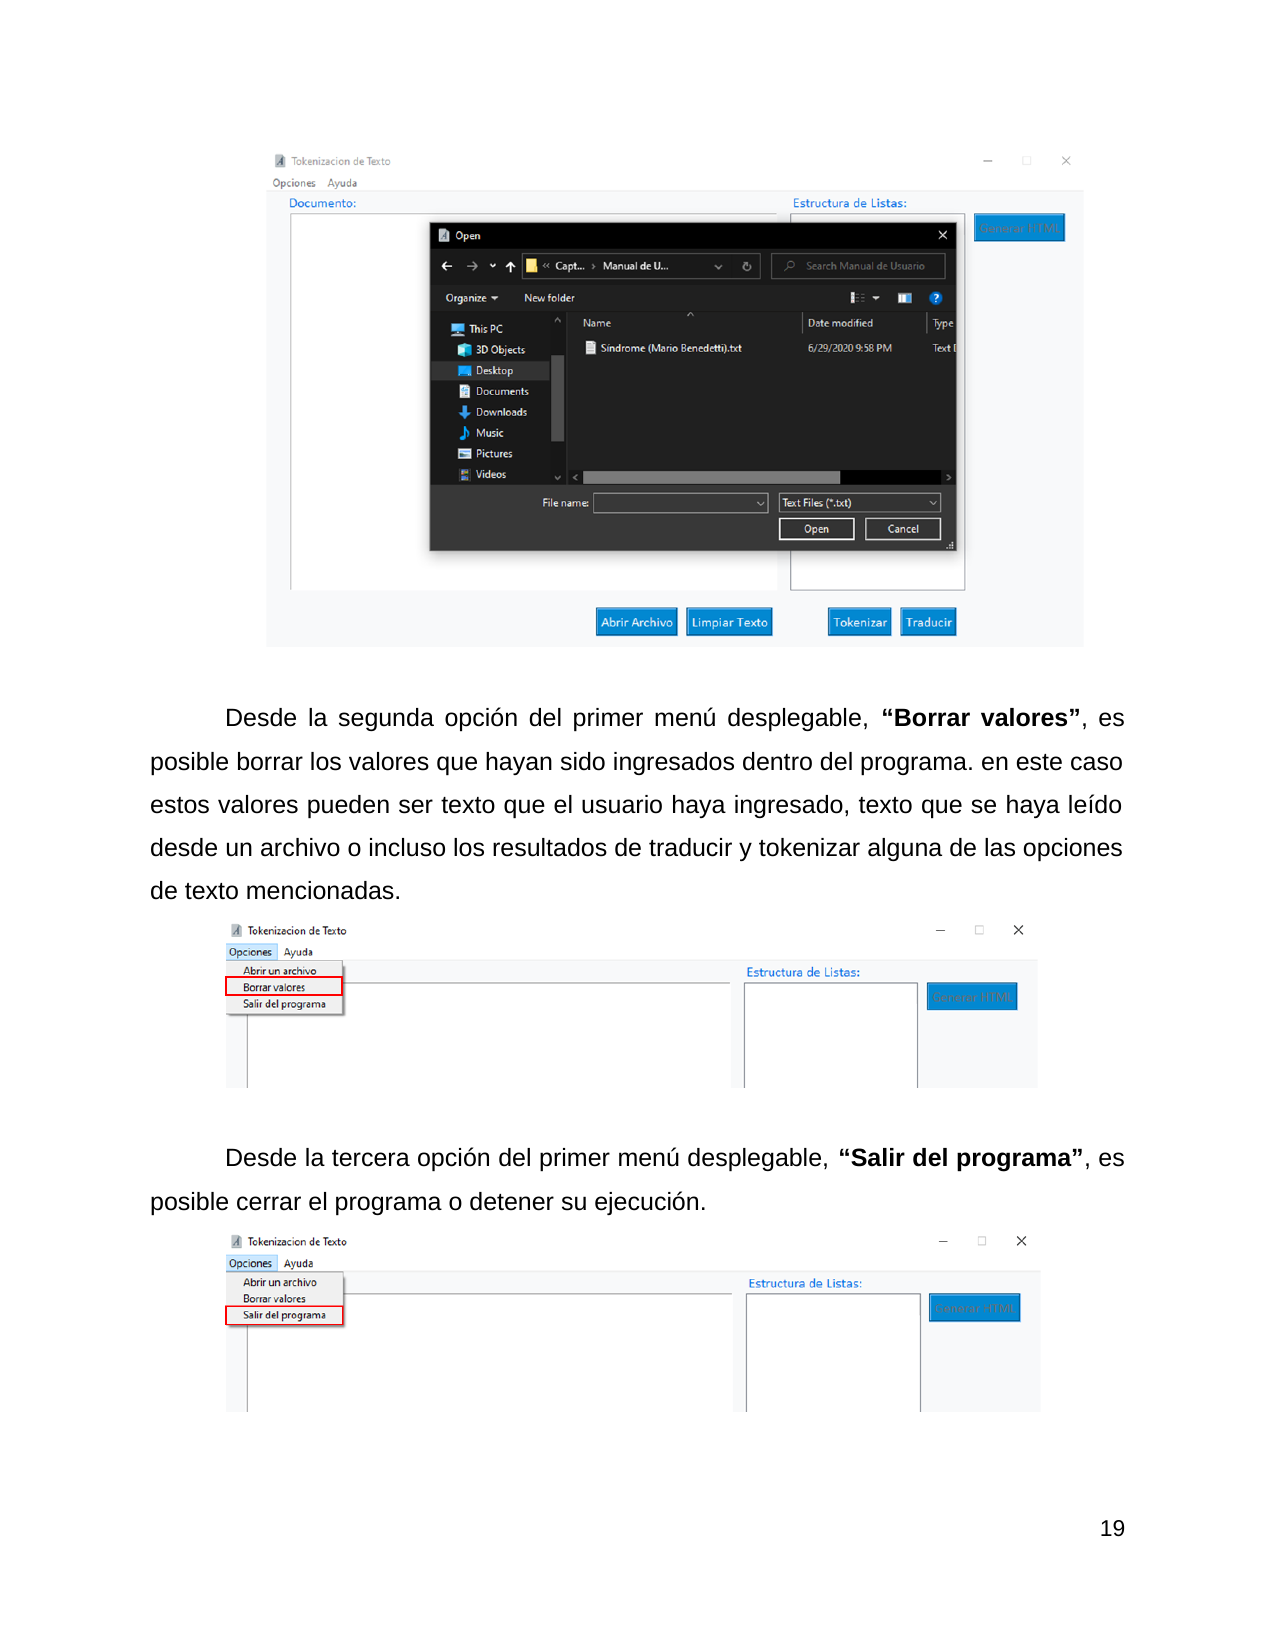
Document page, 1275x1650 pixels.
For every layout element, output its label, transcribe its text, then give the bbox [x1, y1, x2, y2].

picture [225, 918, 1038, 1088]
picture [266, 150, 1084, 647]
text Desde la tercera opción del primer menú desplegable, “Salir del programa”, es posible cerrar el programa o detener su ejecución. [150, 1143, 1125, 1215]
text Desde la segunda opción del primer menú desplegable, “Borrar valores”, es posible borrar los valores que hayan sido ingresados dentro del programa. en este caso estos valores pueden ser texto que el usuario haya ingresado, texto que se haya leído desde un archivo o incluso los resultados de traducir y tokenizar alguna de las opciones de texto mencionadas. [150, 703, 1125, 904]
picture [225, 1229, 1041, 1412]
